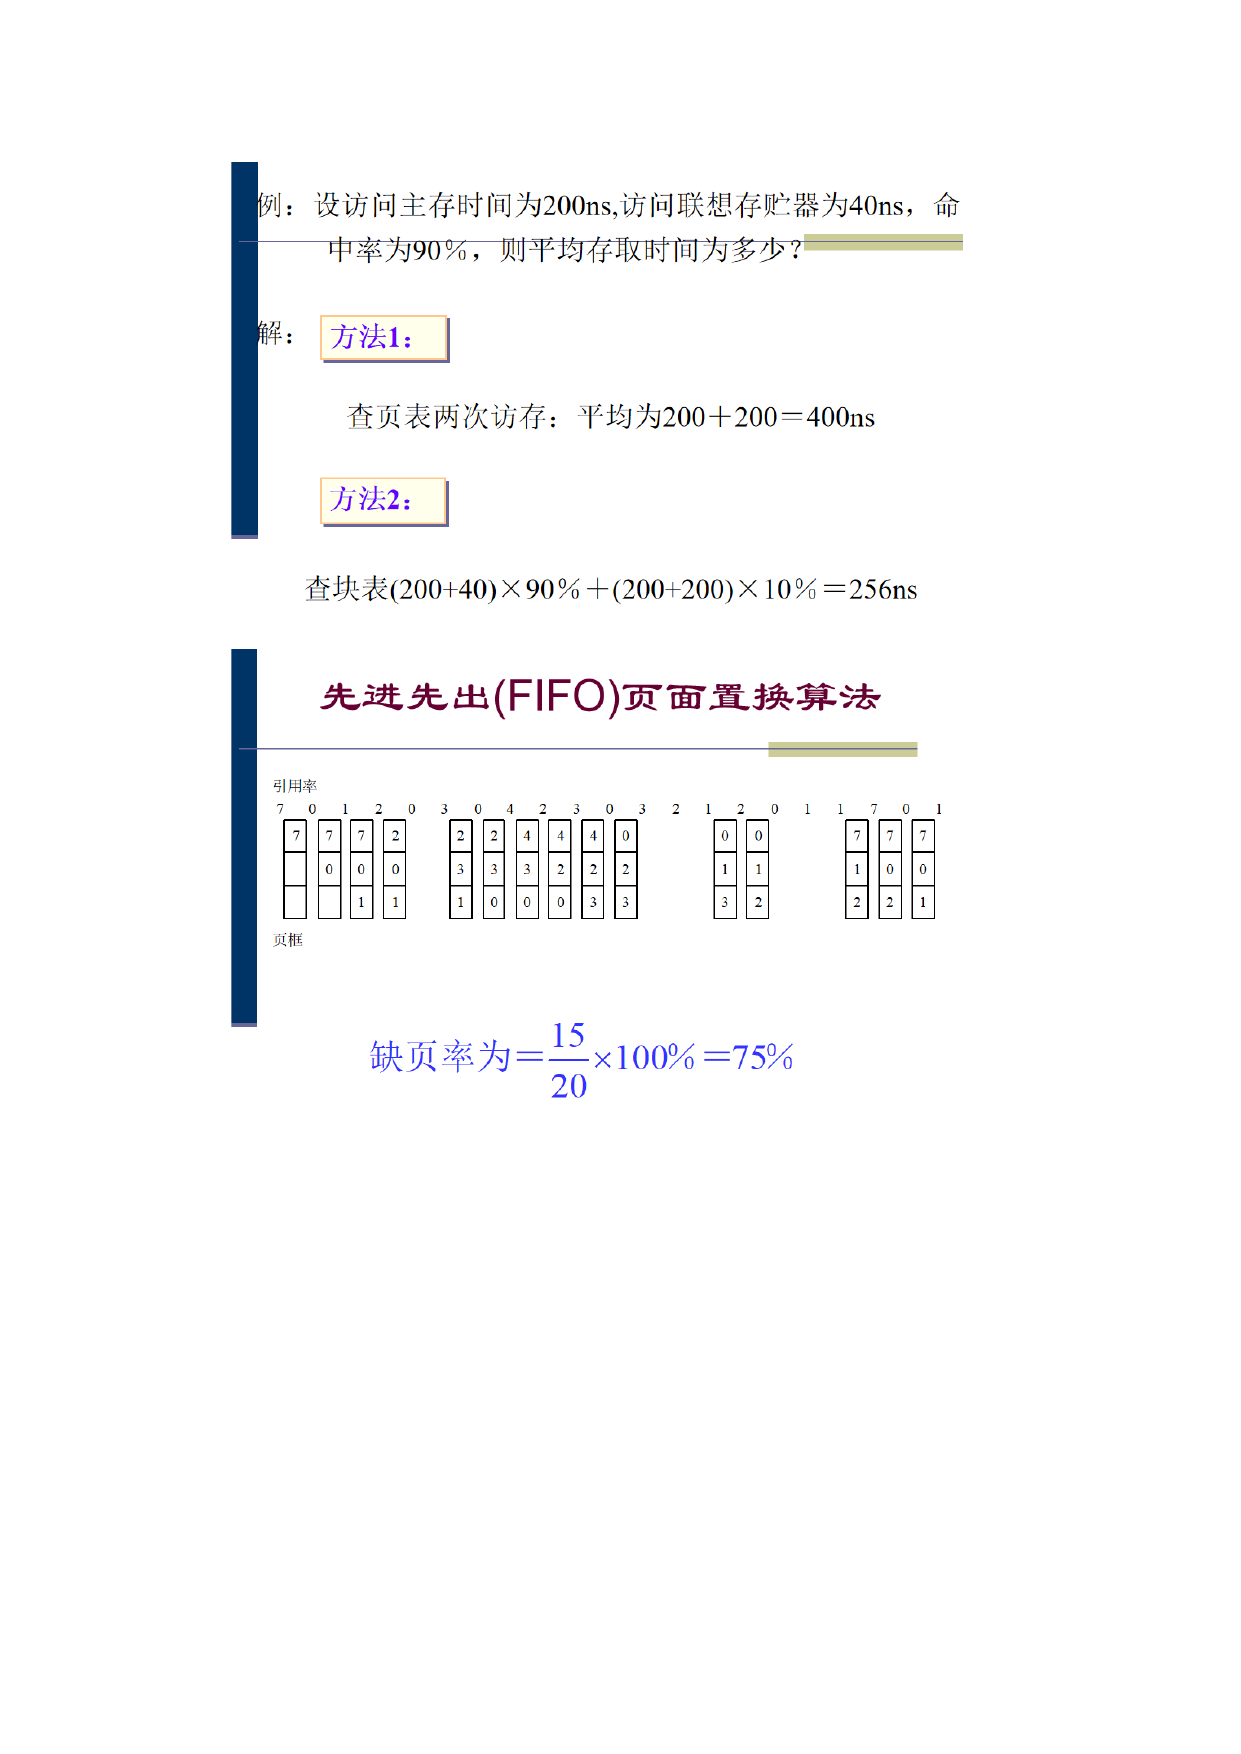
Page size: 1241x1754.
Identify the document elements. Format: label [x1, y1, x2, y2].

picture [231, 649, 947, 1130]
picture [231, 162, 982, 634]
